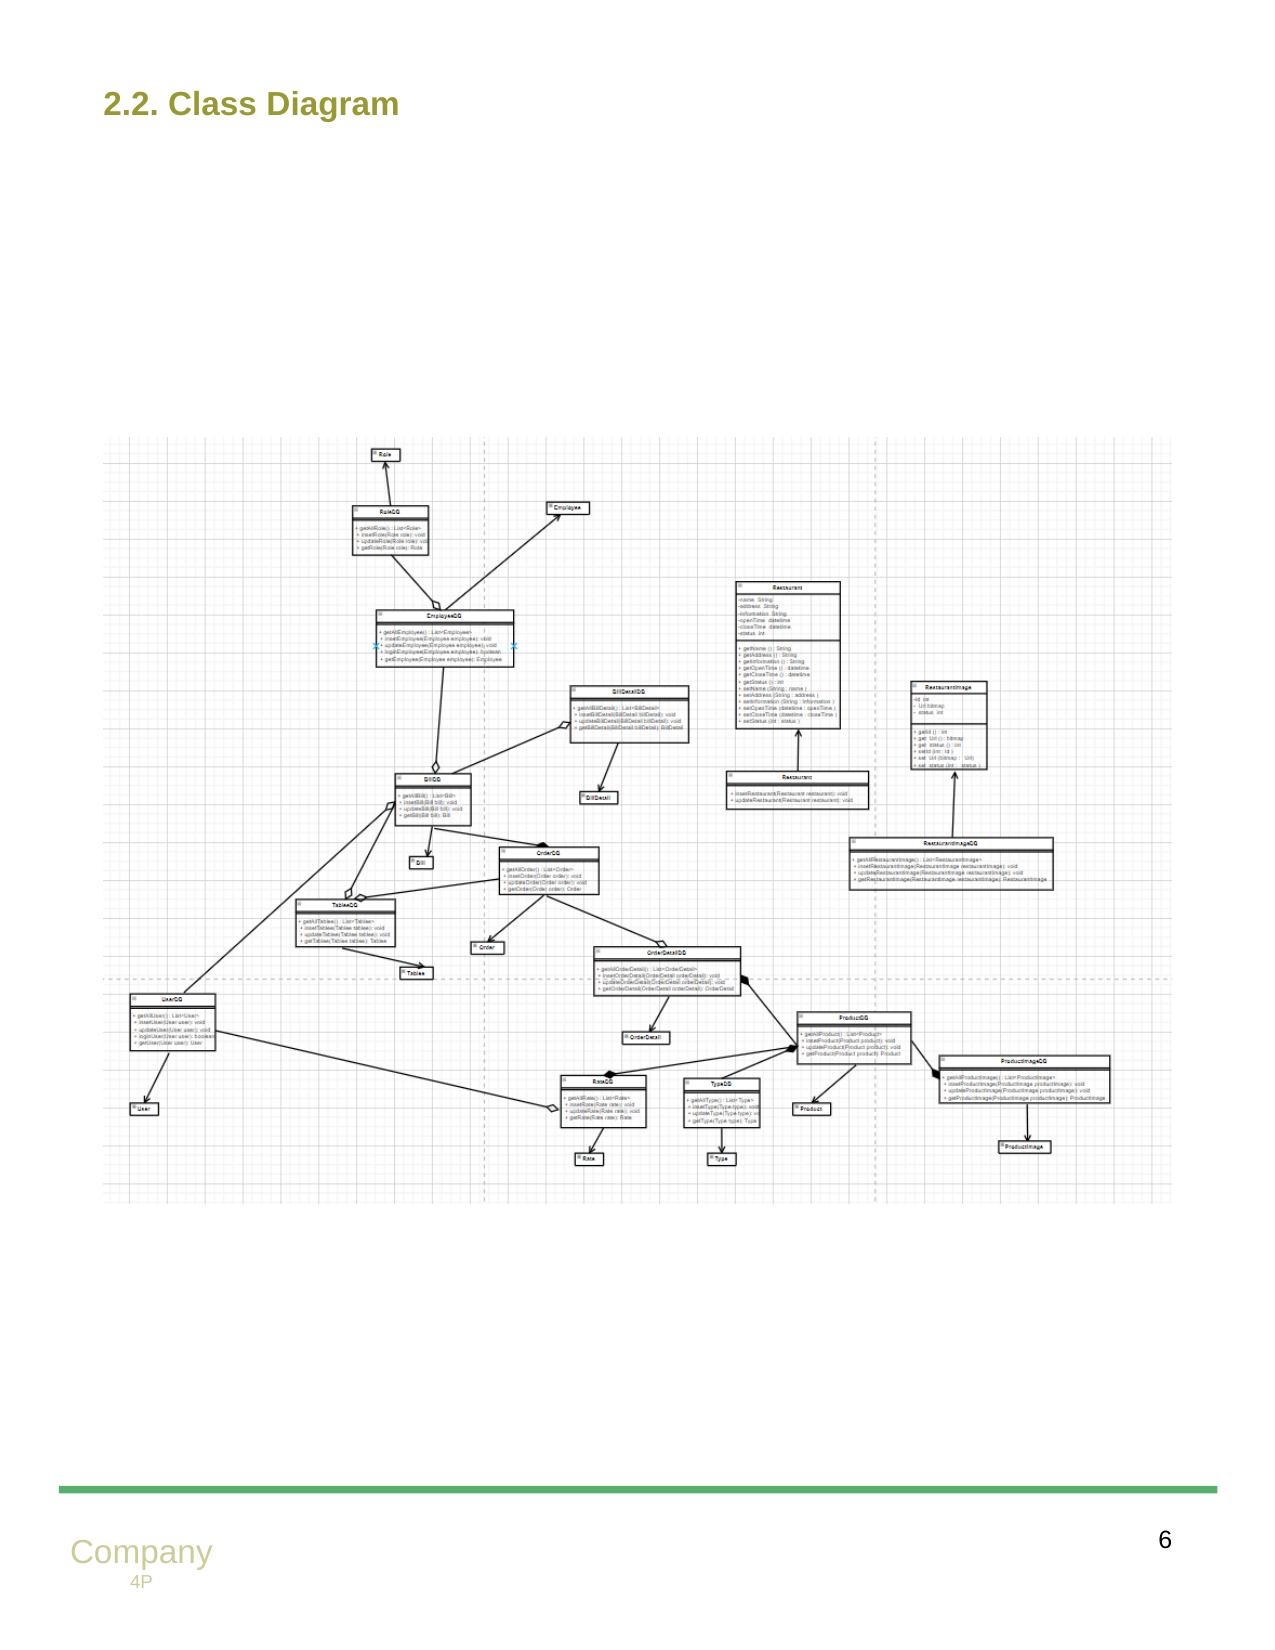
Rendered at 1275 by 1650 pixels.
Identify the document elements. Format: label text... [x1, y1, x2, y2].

text 2.2. Class Diagram [103, 84, 1172, 123]
picture [103, 437, 1172, 1204]
